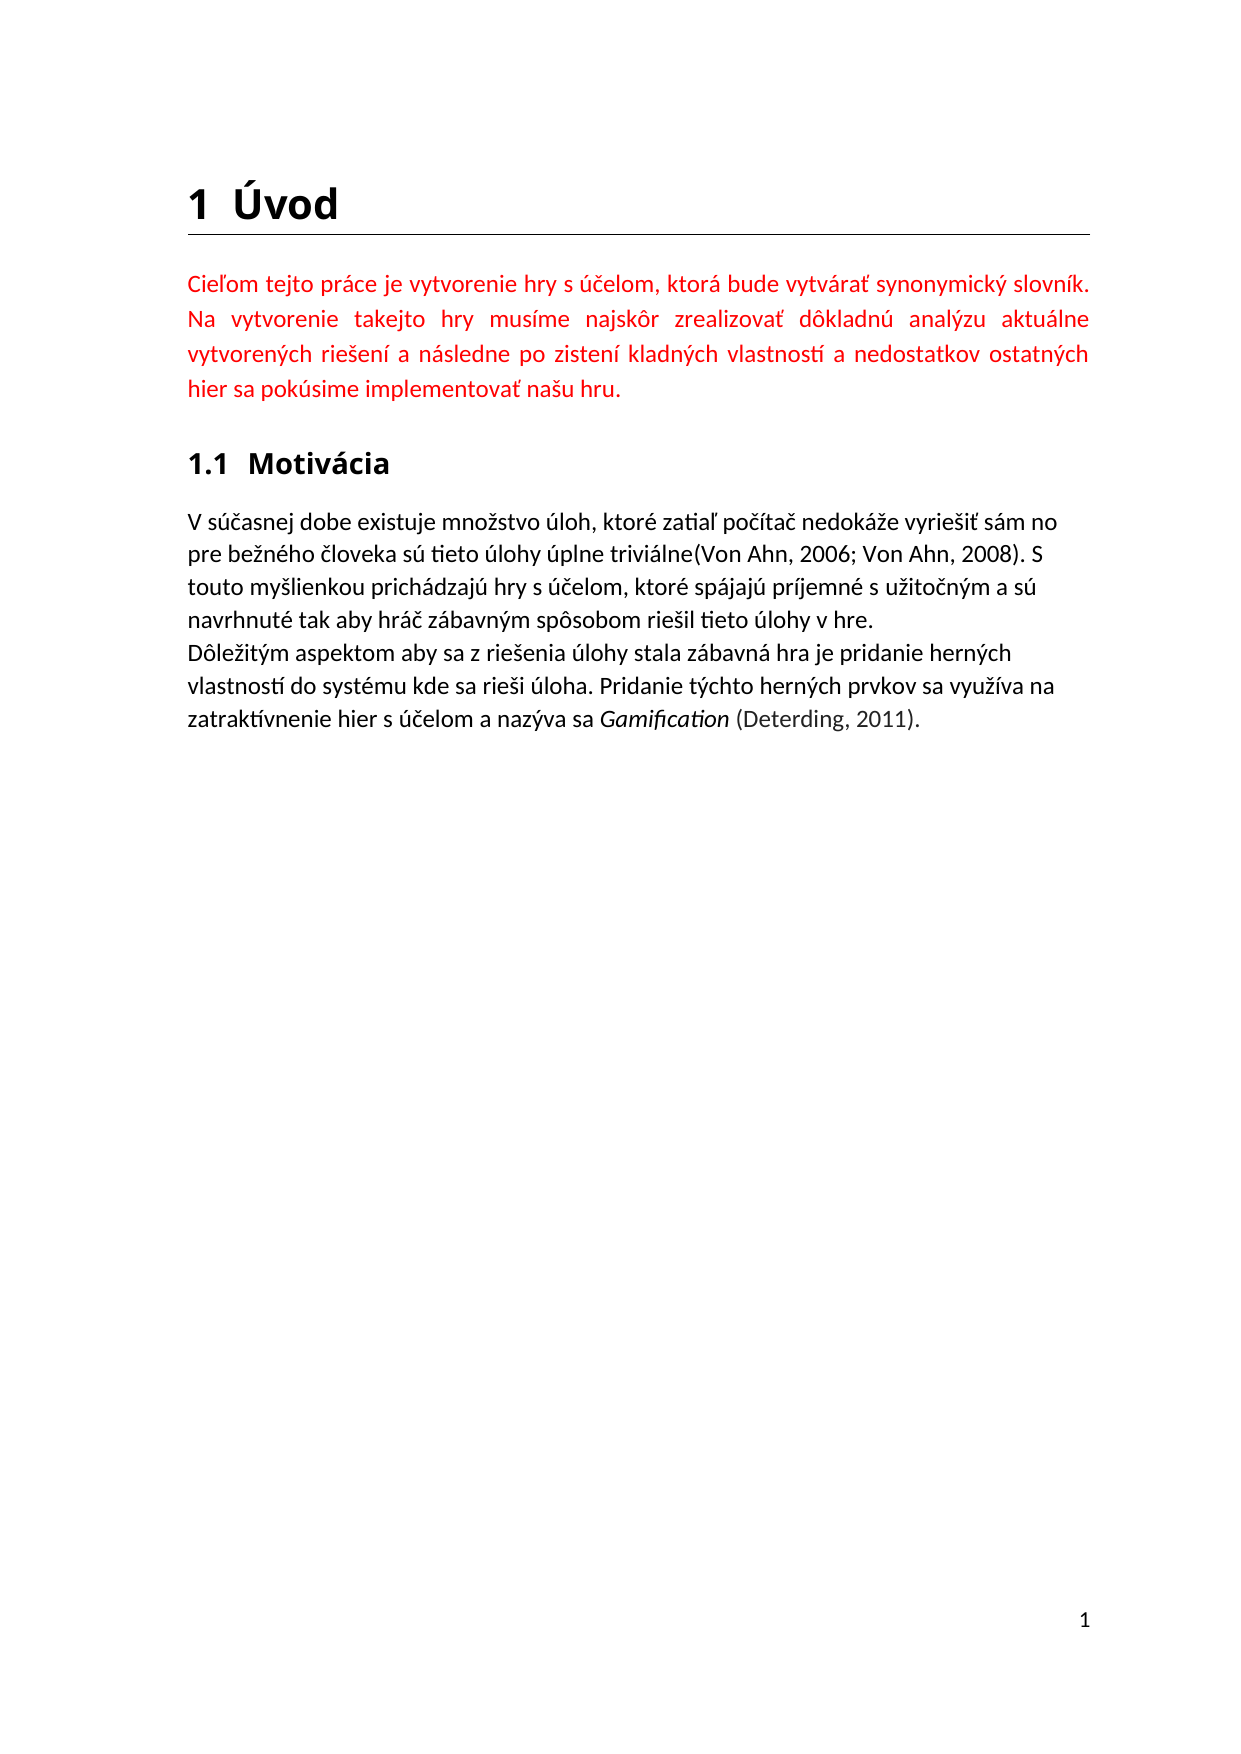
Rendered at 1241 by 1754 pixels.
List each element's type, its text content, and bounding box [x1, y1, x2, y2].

text V súčasnej dobe existuje množstvo úloh, ktoré zatiaľ počítač nedokáže vyriešiť sám no pre bežného človeka sú tieto úlohy úplne triviálne(Von Ahn, 2006; Von Ahn, 2008). S touto myšlienkou prichádzajú hry s účelom, ktoré spájajú príjemné s užitočným a sú navrhnuté tak aby hráč zábavným spôsobom riešil tieto úlohy v hre. [187, 506, 1090, 635]
text Dôležitým aspektom aby sa z riešenia úlohy stala zábavná hra je pridanie herných vlastností do systému kde sa rieši úloha. Pridanie týchto herných prvkov sa využíva na zatraktívnenie hier s účelom a nazýva sa Gamification (Deterding, 2011). [187, 637, 1090, 734]
list Motivácia [187, 443, 1090, 483]
list Cieľom tejto práce je vytvorenie hry s účelom, ktorá bude vytvárať synonymický slovník. Na vytvorenie takejto hry musíme najskôr zrealizovať dôkladnú analýzu aktuálne vytvorených riešení a následne po zistení kladných vlastností a nedostatkov ostatných hier sa pokúsime implementovať našu hru. [187, 268, 1090, 404]
subtitle Úvod [187, 175, 1090, 235]
